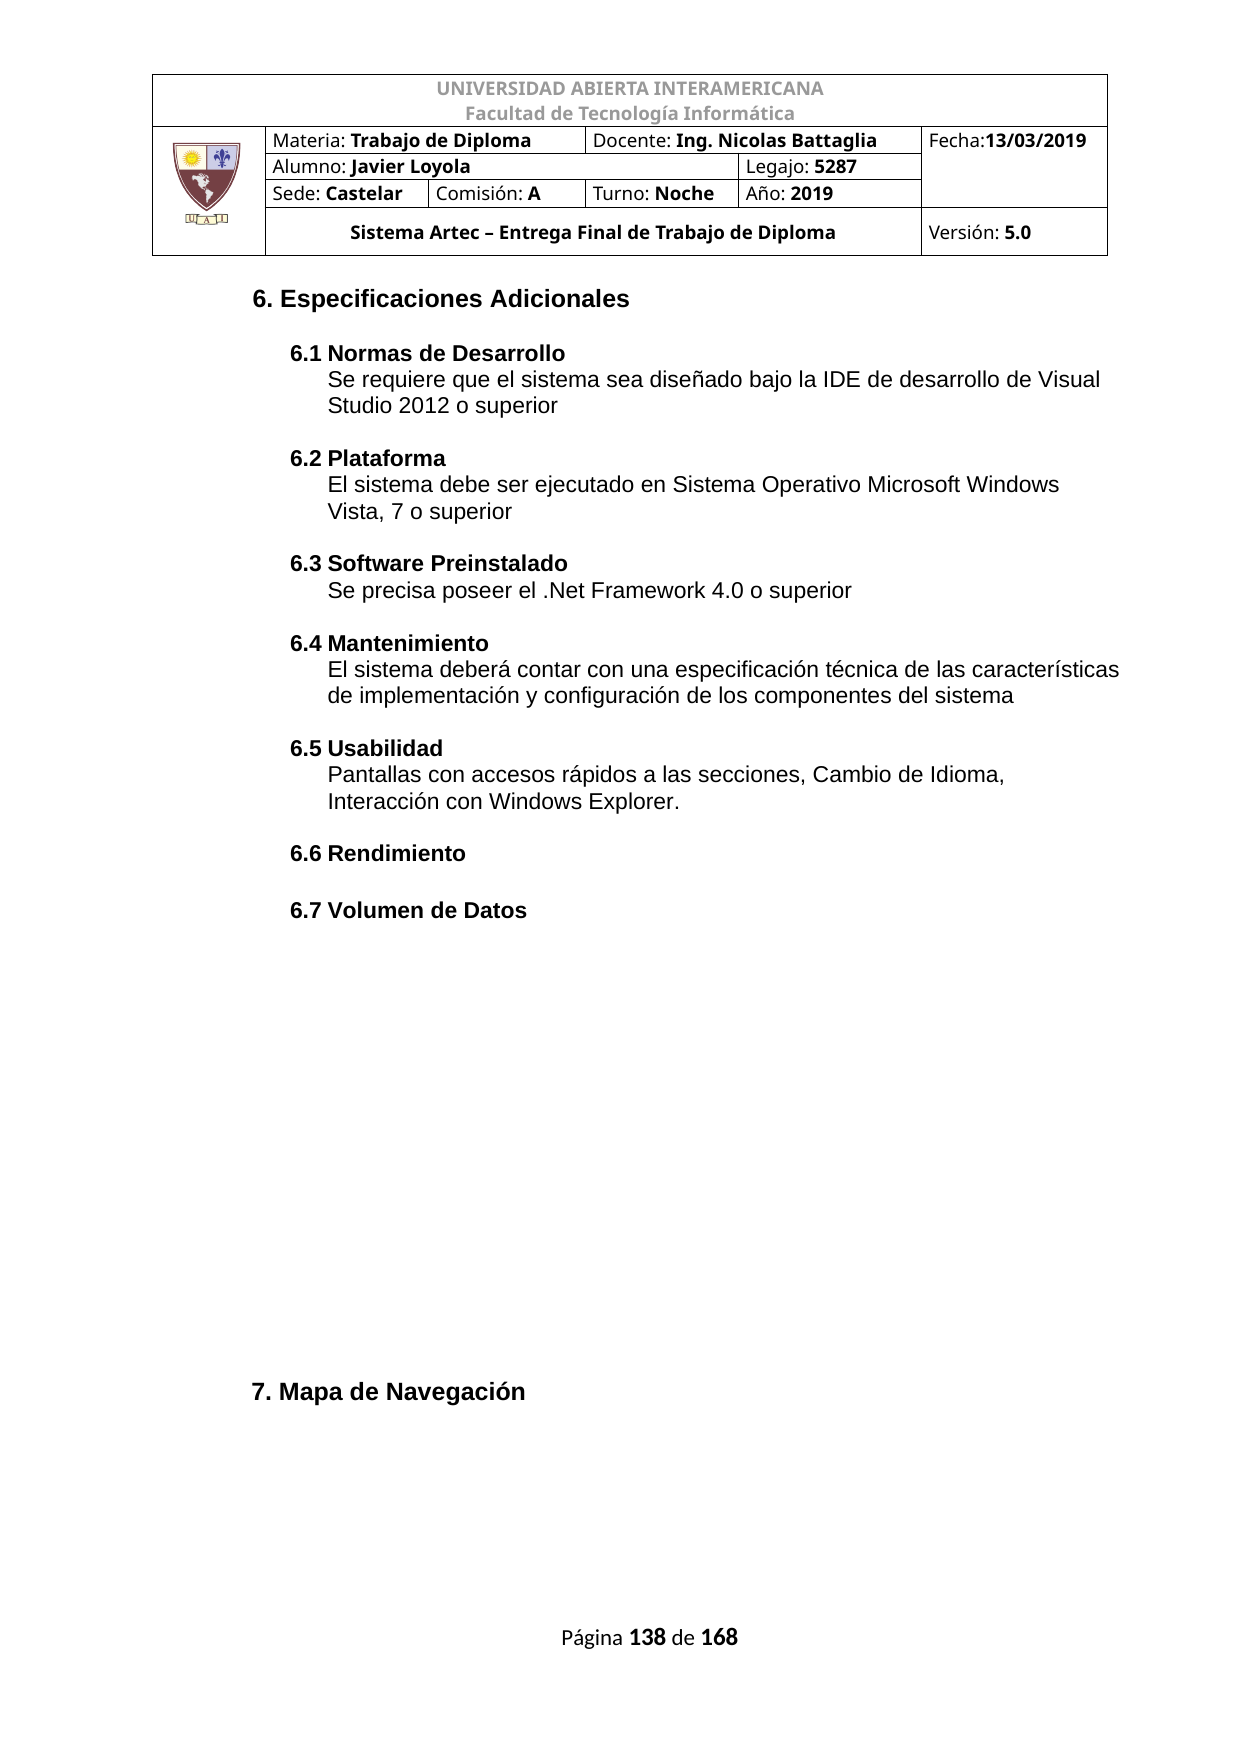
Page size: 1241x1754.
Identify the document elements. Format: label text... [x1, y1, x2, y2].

text Pantallas con accesos rápidos a las secciones, Cambio de Idioma, Interacción con Windows Explorer. [327, 761, 1122, 814]
text Se precisa poseer el .Net Framework 4.0 o superior [327, 577, 1122, 603]
text 7. Mapa de Navegación [177, 1377, 1122, 1406]
text El sistema deberá contar con una especificación técnica de las características de implementación y configuración de los componentes del sistema [327, 656, 1122, 708]
list Plataforma [290, 445, 1122, 471]
picture [157, 136, 257, 228]
text 6. Especificaciones Adicionales [252, 284, 1122, 313]
list Software Preinstalado [290, 550, 1122, 577]
list Usabilidad [290, 735, 1122, 761]
list Volumen de Datos [290, 897, 1122, 923]
list Normas de Desarrollo [290, 339, 1122, 366]
text Se requiere que el sistema sea diseñado bajo la IDE de desarrollo de Visual Studio 2012 o superior [327, 366, 1122, 419]
list Mantenimiento [290, 629, 1122, 656]
list Rendimiento [290, 840, 1122, 867]
text El sistema debe ser ejecutado en Sistema Operativo Microsoft Windows Vista, 7 o superior [327, 471, 1122, 524]
